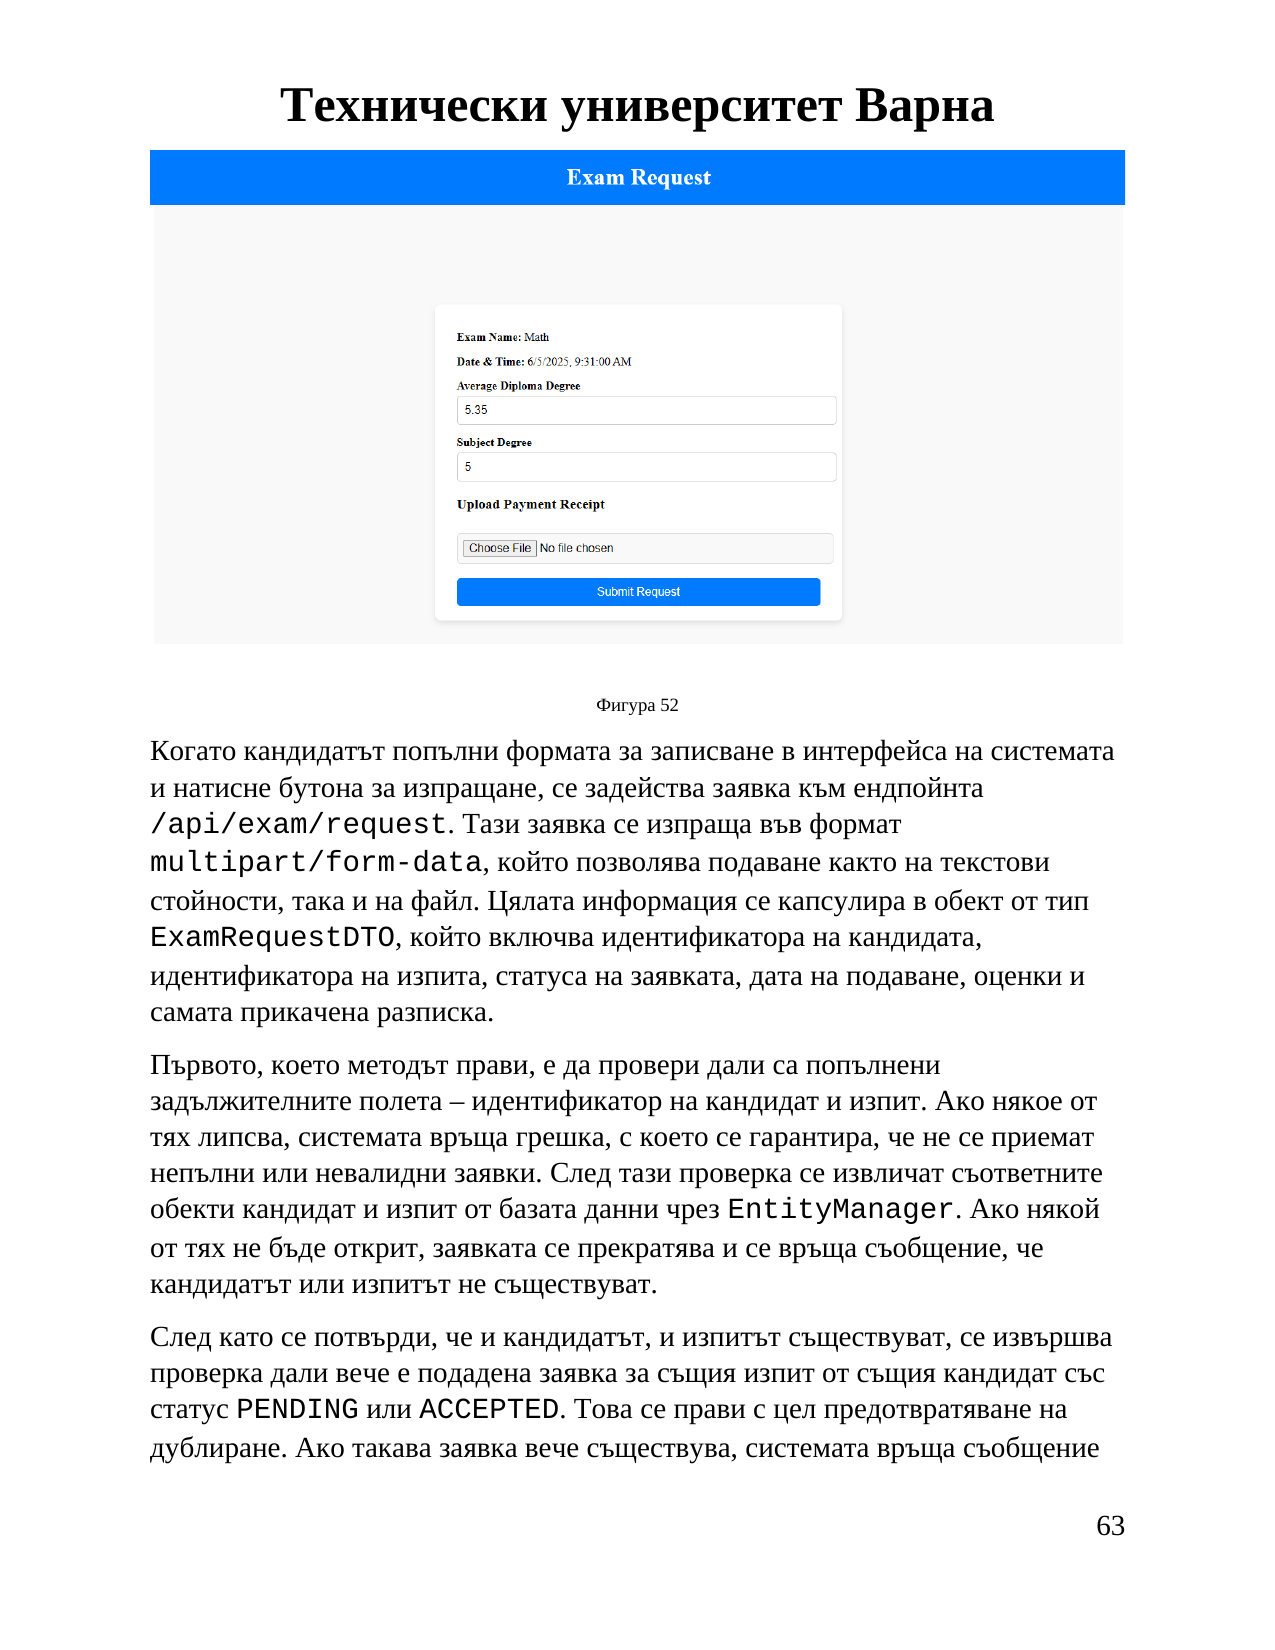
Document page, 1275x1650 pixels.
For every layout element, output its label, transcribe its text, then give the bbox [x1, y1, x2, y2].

text Когато кандидатът попълни формата за записване в интерфейса на системата и натисне бутона за изпращане, се задейства заявка към ендпойнта /api/exam/request. Тази заявка се изпраща във формат multipart/form-data, който позволява подаване както на текстови стойности, така и на файл. Цялата информация се капсулира в обект от тип ExamRequestDTO, който включва идентификатора на кандидата, идентификатора на изпита, статуса на заявката, дата на подаване, оценки и самата прикачена разписка. [150, 733, 1125, 1028]
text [150, 1319, 1125, 1463]
picture [150, 150, 1125, 644]
text Първото, което методът прави, е да провери дали са попълнени задължителните полета – идентификатор на кандидат и изпит. Ако някое от тях липсва, системата връща грешка, с което се гарантира, че не се приемат непълни или невалидни заявки. След тази проверка се извличат съответните обекти кандидат и изпит от базата данни чрез EntityManager. Ако някой от тях не бъде открит, заявката се прекратява и се връща съобщение, че кандидатът или изпитът не съществуват. [150, 1047, 1125, 1300]
text Фигура 52 [150, 694, 1125, 715]
